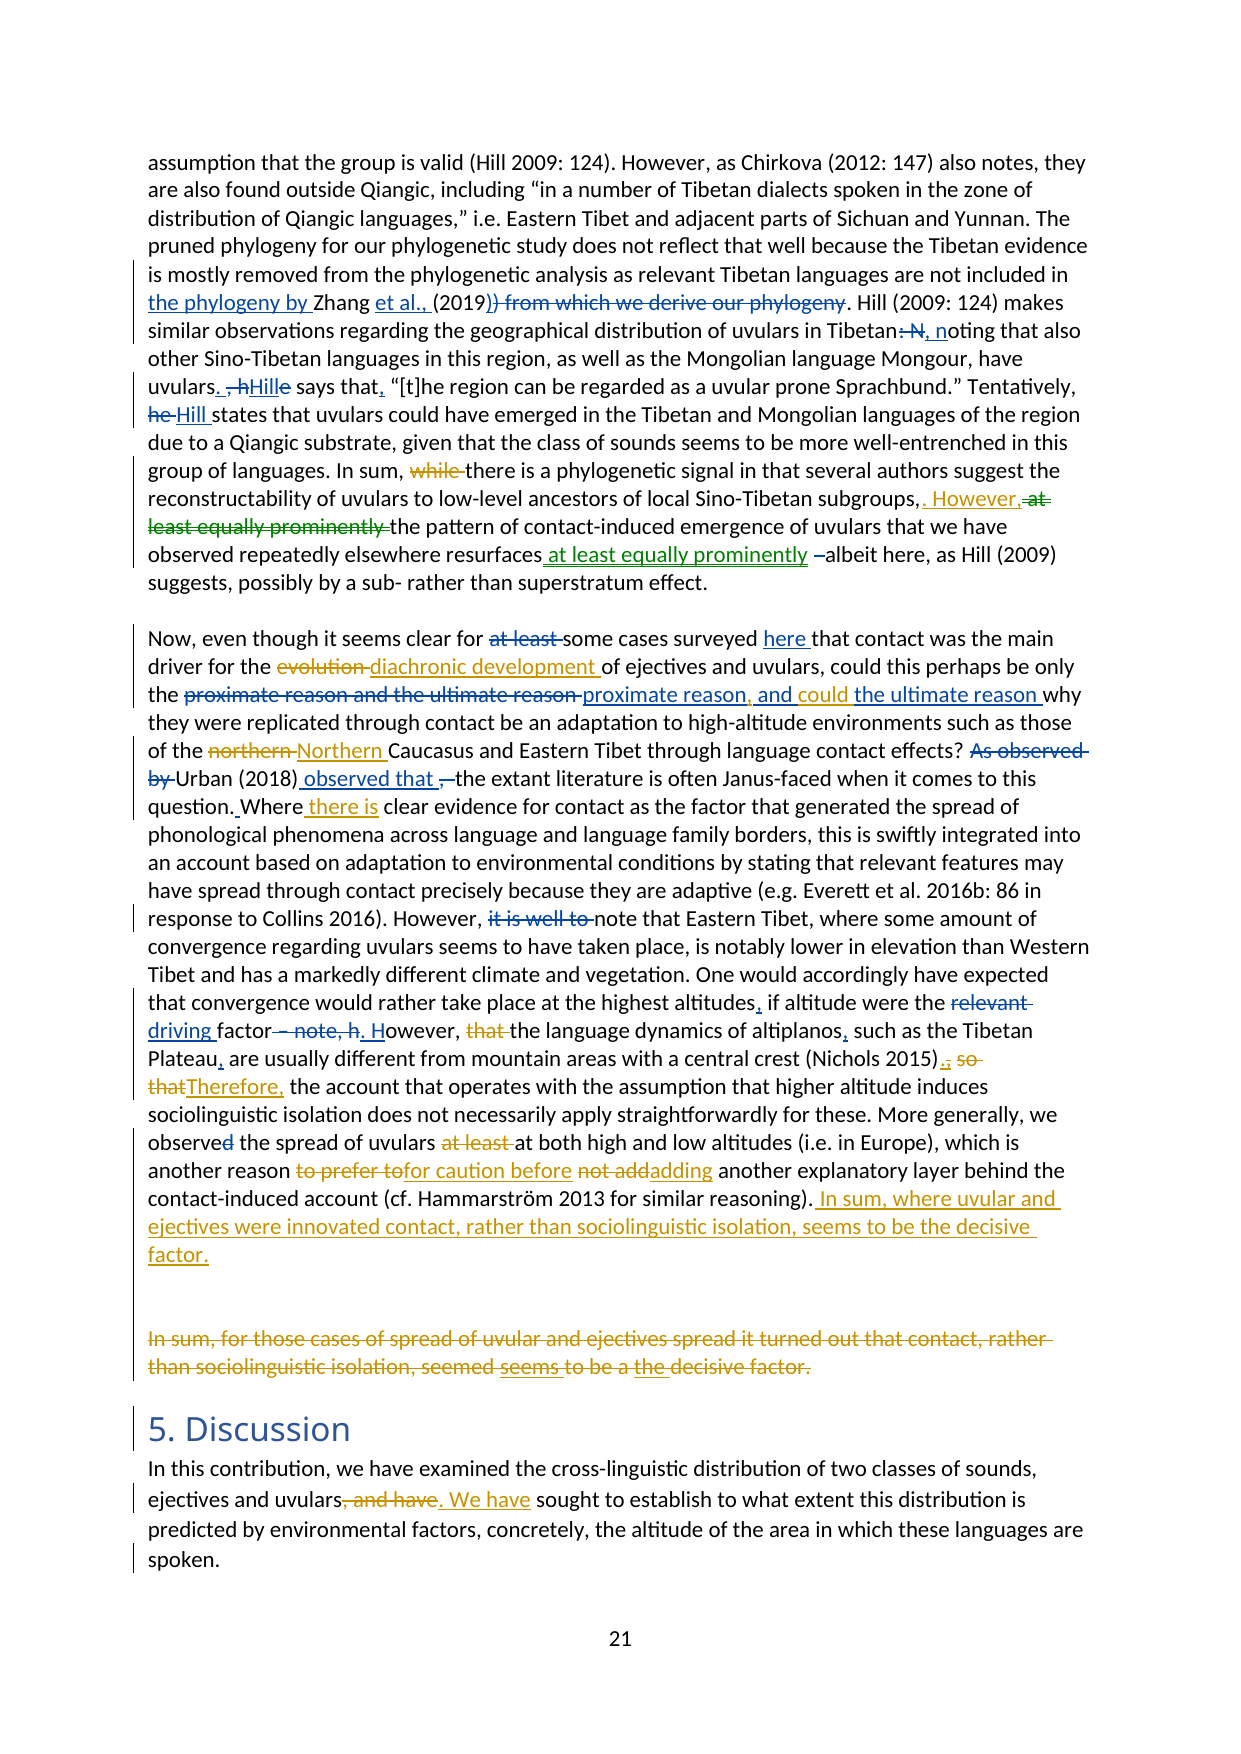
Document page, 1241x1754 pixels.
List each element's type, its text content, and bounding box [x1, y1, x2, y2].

text In this contribution, we have examined the cross-linguistic distribution of two classes of sounds, ejectives and uvulars sought to establish to what extent this distribution is predicted by environmental factors, concretely, the altitude of the area in which these languages are spoken. [148, 1454, 1093, 1573]
subtitle 5. Discussion [148, 1406, 1093, 1451]
text Now, even though it seems clear for some cases surveyed that contact was the main driver for the of ejectives and uvulars, could this perhaps be only the why they were replicated through contact be an adaptation to high-altitude environments such as those of the Caucasus and Eastern Tibet through language contact effects? Urban (2018)the extant literature is often Janus-faced when it comes to this question.Where clear evidence for contact as the factor that generated the spread of phonological phenomena across language and language family borders, this is swiftly integrated into an account based on adaptation to environmental conditions by stating that relevant features may have spread through contact precisely because they are adaptive (e.g. Everett et al. 2016b: 86 in response to Collins 2016). However, note that Eastern Tibet, where some amount of convergence regarding uvulars seems to have taken place, is notably lower in elevation than Western Tibet and has a markedly different climate and vegetation. One would accordingly have expected that convergence would rather take place at the highest altitudes if altitude were the factorowever, the language dynamics of altiplanos such as the Tibetan Plateau are usually different from mountain areas with a central crest (Nichols 2015) the account that operates with the assumption that higher altitude induces sociolinguistic isolation does not necessarily apply straightforwardly for these. More generally, we observe the spread of uvulars at both high and low altitudes (i.e. in Europe), which is another reason another explanatory layer behind the contact-induced account (cf. Hammarström 2013 for similar reasoning). [148, 624, 1093, 1268]
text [148, 148, 1093, 596]
